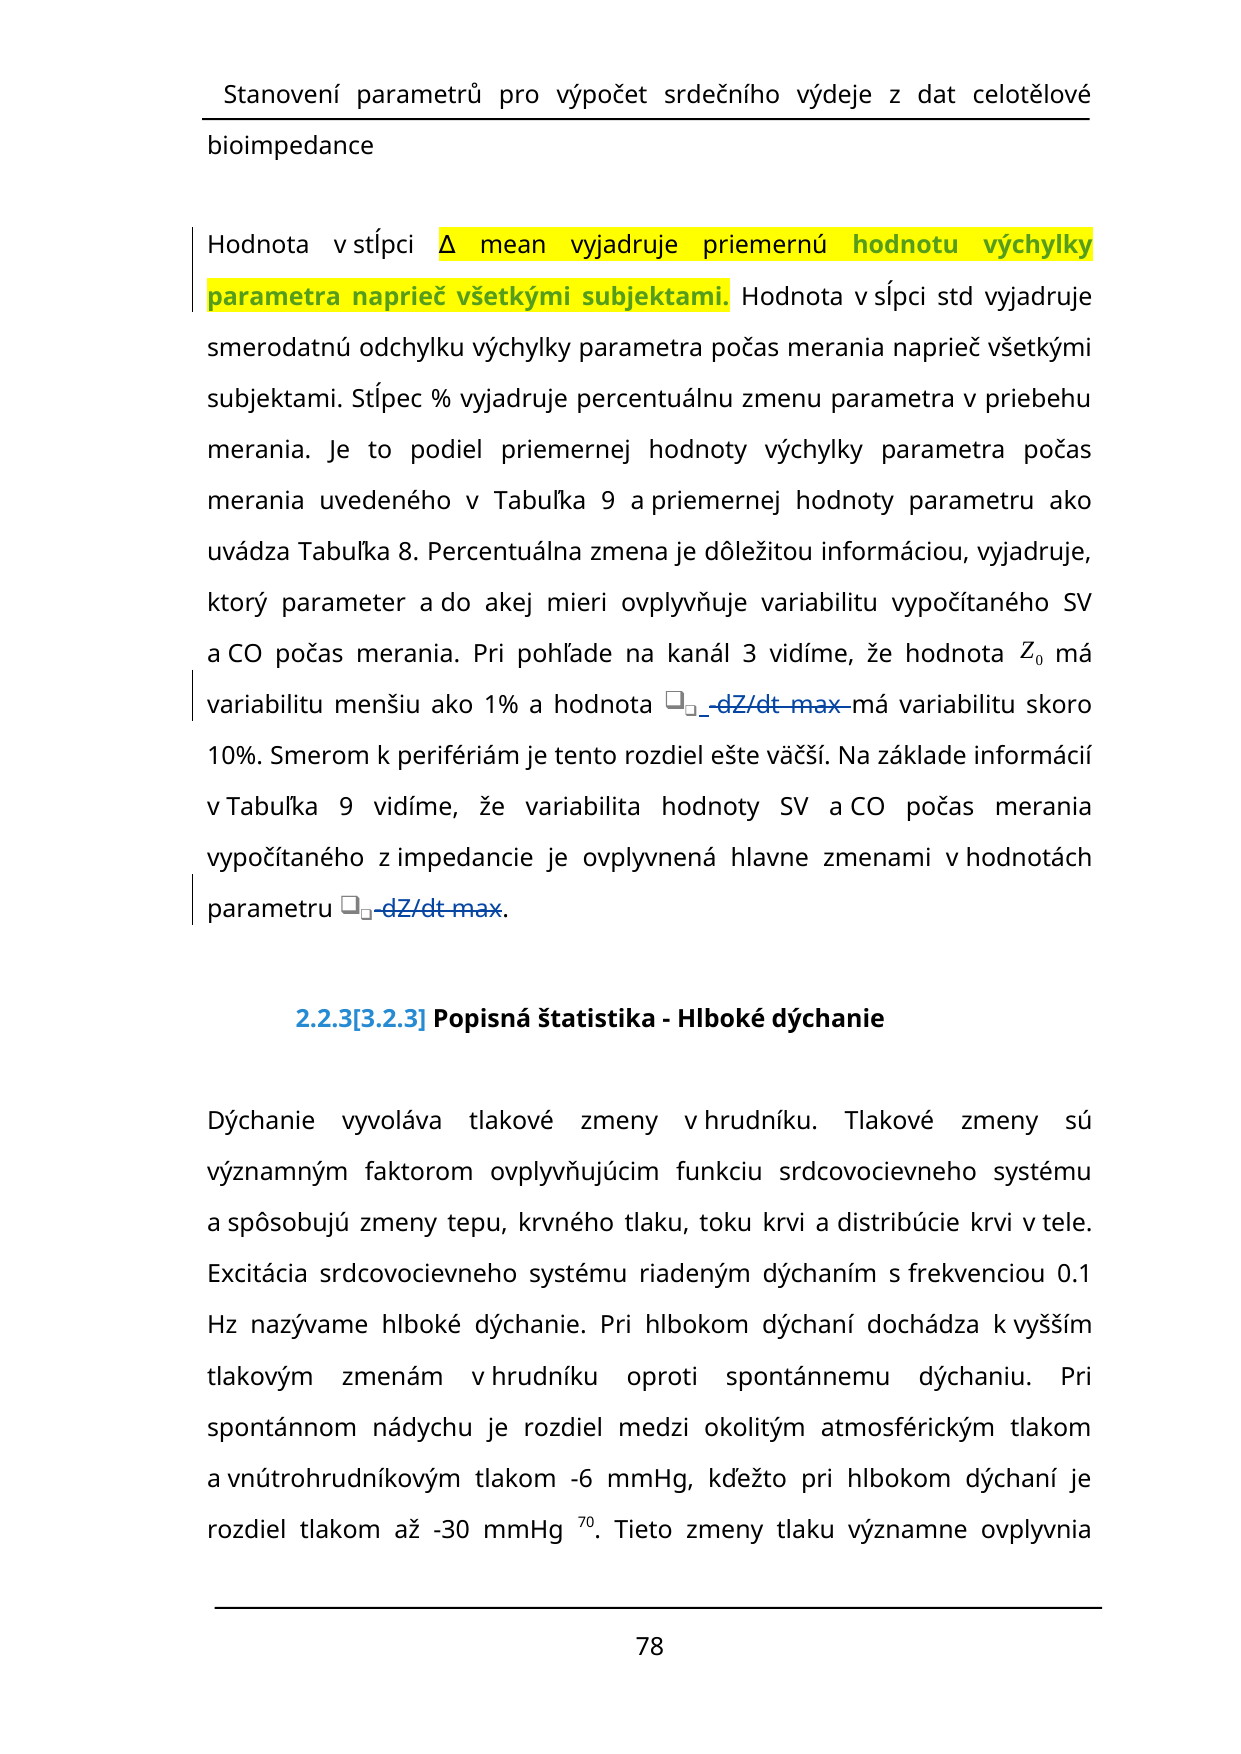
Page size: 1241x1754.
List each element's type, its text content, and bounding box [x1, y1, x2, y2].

subtitle Popisná štatistika - Hlboké dýchanie [295, 1001, 1092, 1035]
text Hodnota v stĺpci ∆ mean vyjadruje priemernú hodnotu výchylky parametra naprieč všetkými subjektami. Hodnota v sĺpci std vyjadruje smerodatnú odchylku výchylky parametra počas merania naprieč všetkými subjektami. Stĺpec % vyjadruje percentuálnu zmenu parametra v priebehu merania. Je to podiel priemernej hodnoty výchylky parametra počas merania uvedeného v Tabuľka 9 a priemernej hodnoty parametru ako uvádza Tabuľka 8. Percentuálna zmena je dôležitou informáciou, vyjadruje, ktorý parameter a do akej mieri ovplyvňuje variabilitu vypočítaného SV a CO počas merania. Pri pohľade na kanál 3 vidíme, že hodnota má variabilitu menšiu ako 1% a hodnota má variabilitu skoro 10%. Smerom k perifériám je tento rozdiel ešte väčší. Na základe informácií v Tabuľka 9 vidíme, že variabilita hodnoty SV a CO počas merania vypočítaného z impedancie je ovplyvnená hlavne zmenami v hodnotách parametru . [207, 227, 1092, 925]
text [207, 1103, 1092, 1545]
